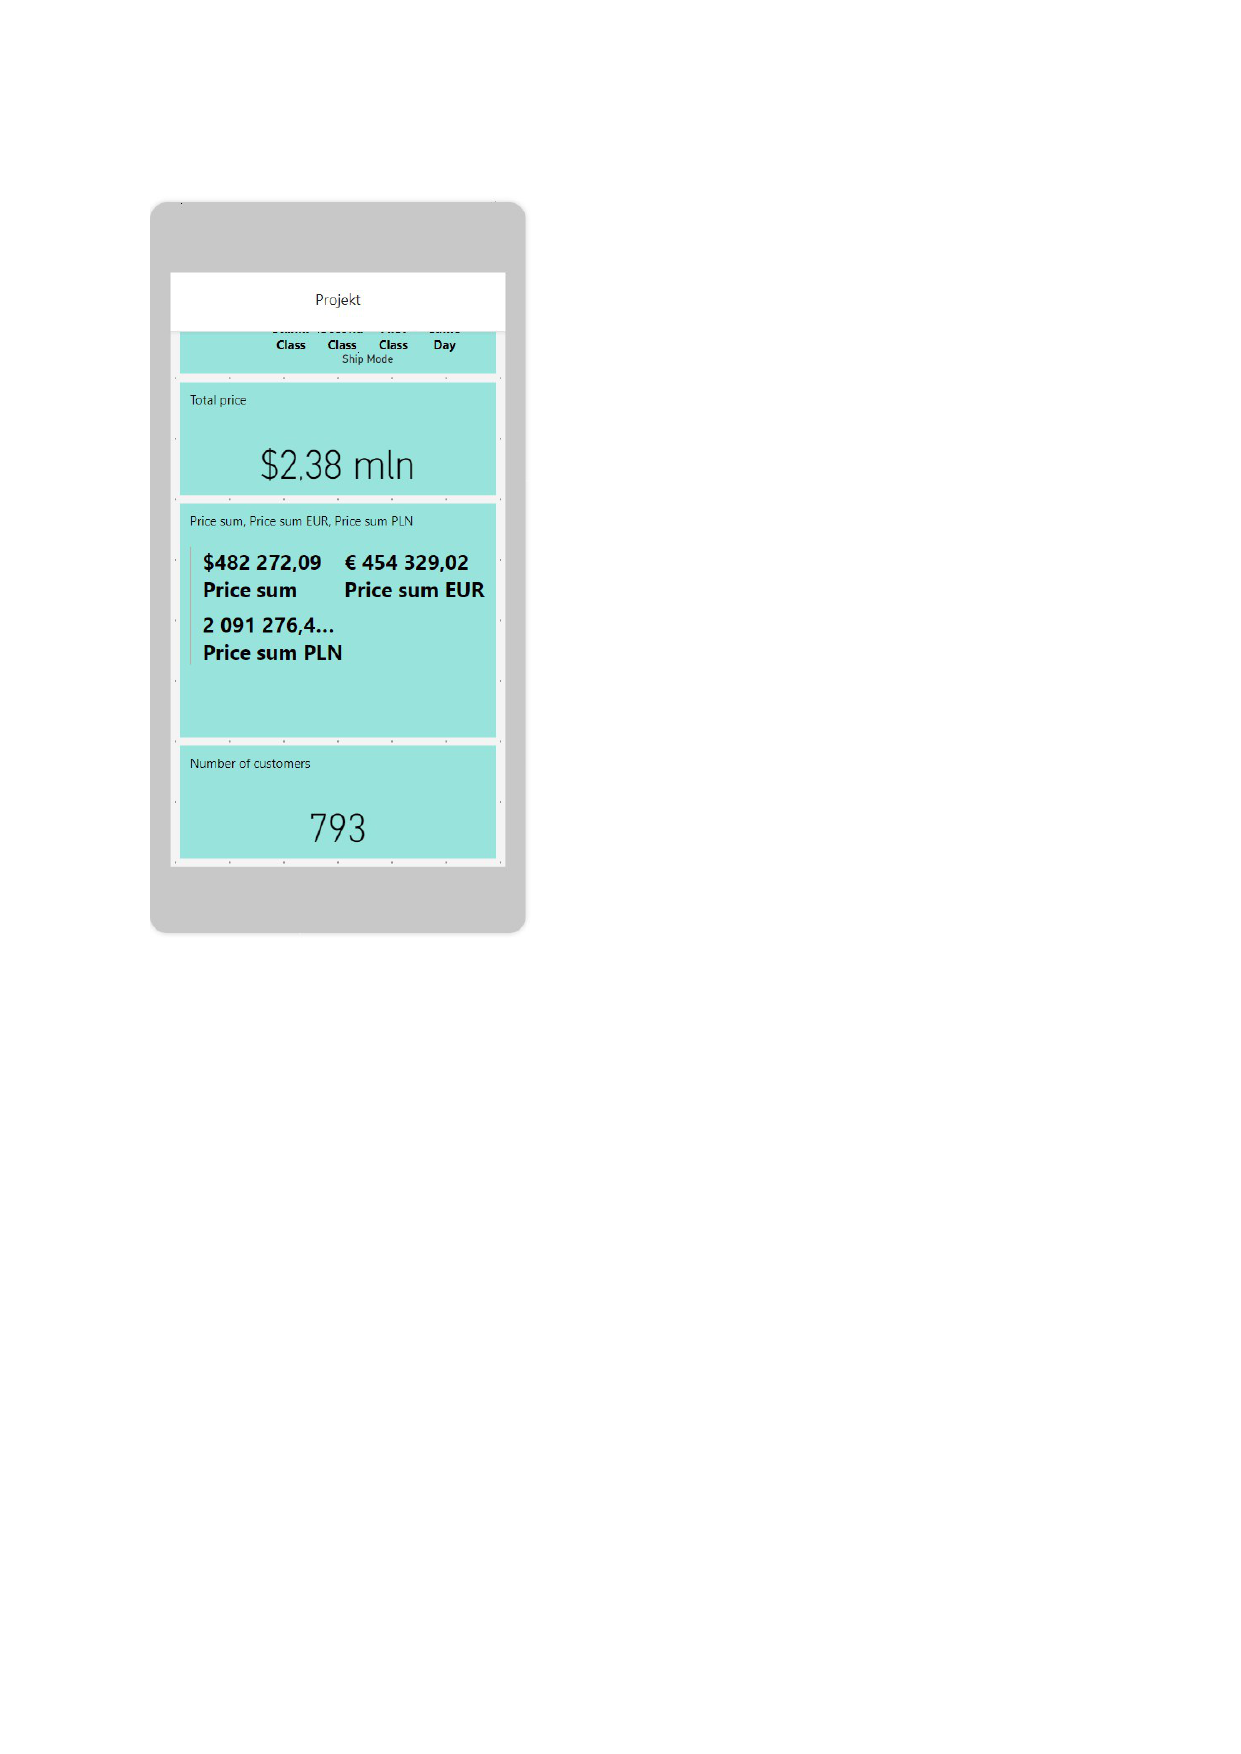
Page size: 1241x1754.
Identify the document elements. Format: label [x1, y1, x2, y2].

picture [150, 196, 561, 947]
